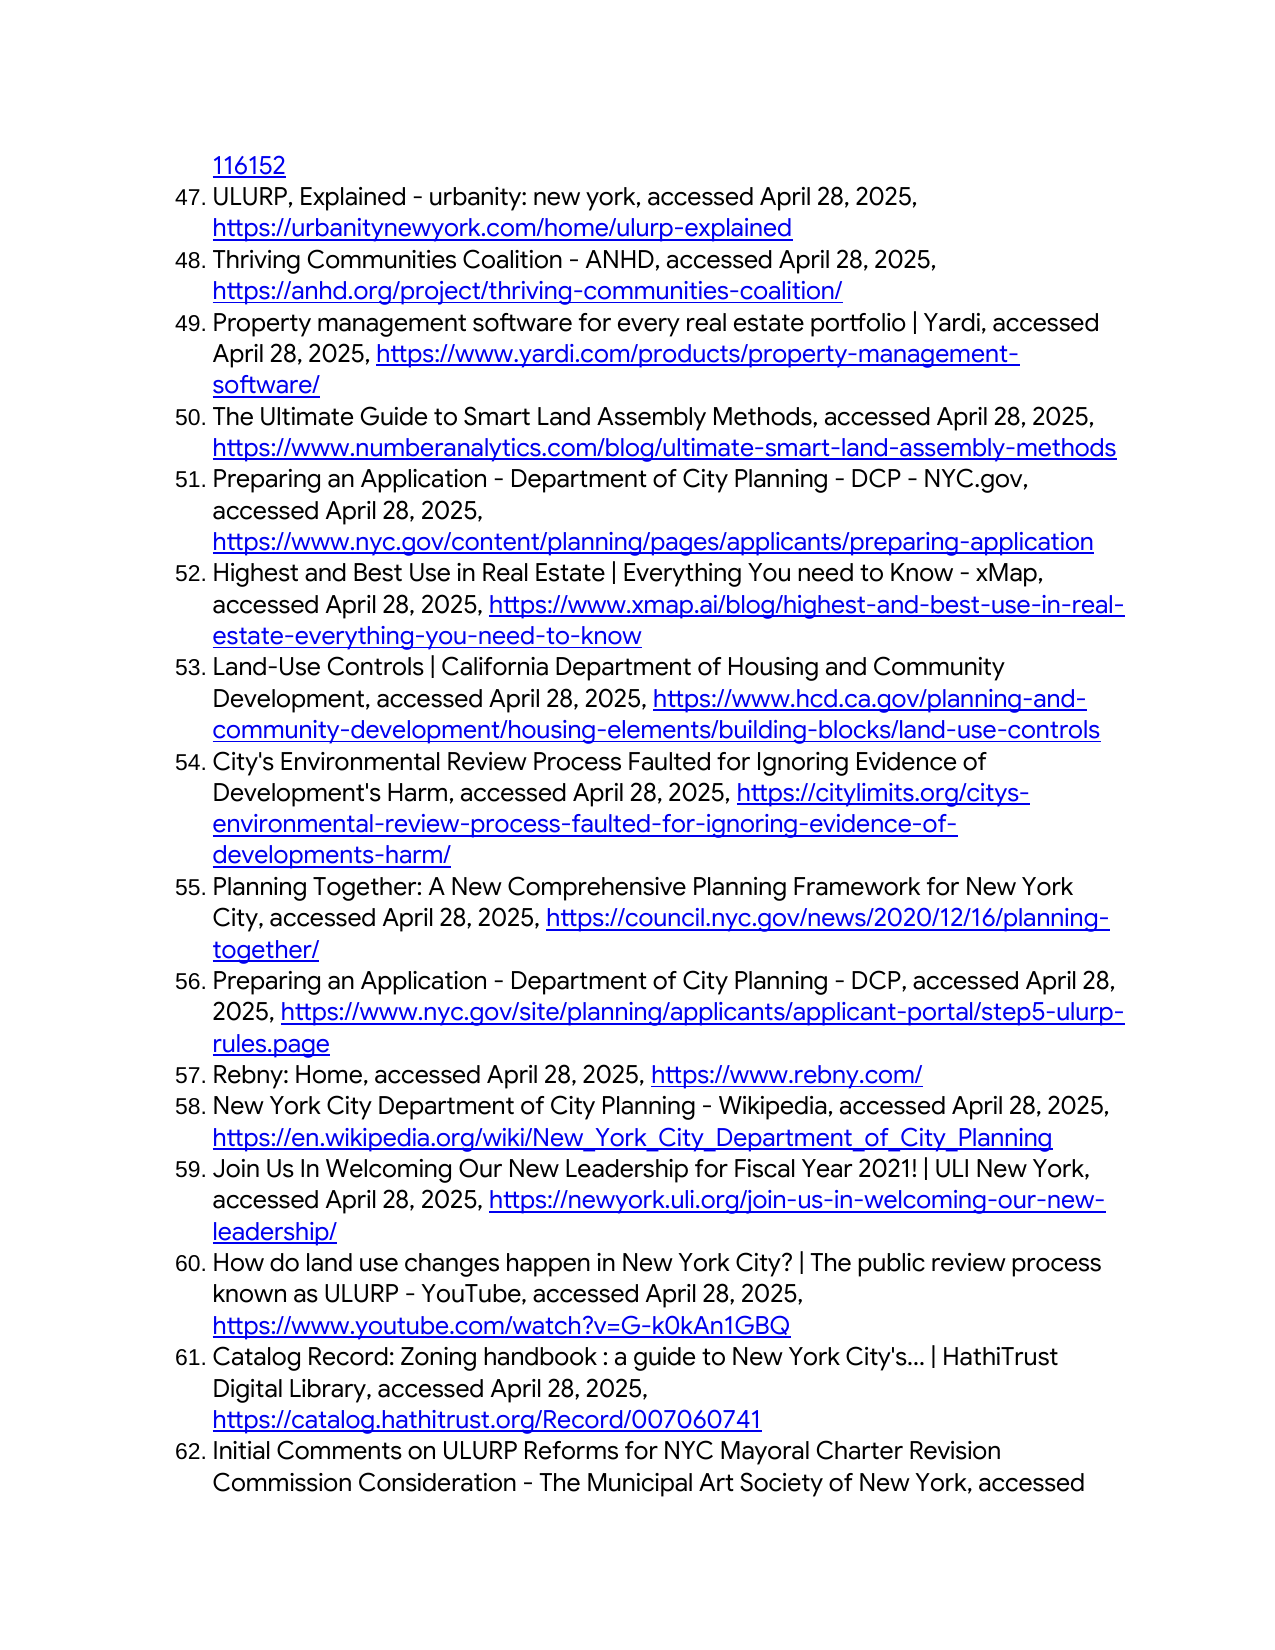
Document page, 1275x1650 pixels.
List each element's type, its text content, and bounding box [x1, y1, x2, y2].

list Preparing an Application - Department of City Planning - DCP - NYC.gov, accessed April 28, 2025, https://www.nyc.gov/content/planning/pages/applicants/preparing-application [175, 463, 1125, 558]
list Rebny: Home, accessed April 28, 2025, https://www.rebny.com/ [175, 1059, 1125, 1091]
list Join Us In Welcoming Our New Leadership for Fiscal Year 2021! | ULI New York, accessed April 28, 2025, https://newyork.uli.org/join-us-in-welcoming-our-new-leadership/ [175, 1153, 1125, 1247]
list The Ultimate Guide to Smart Land Assembly Methods, accessed April 28, 2025, https://www.numberanalytics.com/blog/ultimate-smart-land-assembly-methods [175, 401, 1125, 463]
list Preparing an Application - Department of City Planning - DCP, accessed April 28, 2025, https://www.nyc.gov/site/planning/applicants/applicant-portal/step5-ulurp-rules.page [175, 965, 1125, 1059]
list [175, 150, 1125, 181]
list How do land use changes happen in New York City? | The public review process known as ULURP - YouTube, accessed April 28, 2025, https://www.youtube.com/watch?v=G-k0kAn1GBQ [175, 1247, 1125, 1341]
list City's Environmental Review Process Faulted for Ignoring Evidence of Development's Harm, accessed April 28, 2025, https://citylimits.org/citys-environmental-review-process-faulted-for-ignoring-evidence-of-developments-harm/ [175, 746, 1125, 871]
list Catalog Record: Zoning handbook : a guide to New York City's... | HathiTrust Digital Library, accessed April 28, 2025, https://catalog.hathitrust.org/Record/007060741 [175, 1341, 1125, 1436]
list Highest and Best Use in Real Estate | Everything You need to Know - xMap, accessed April 28, 2025, https://www.xmap.ai/blog/highest-and-best-use-in-real-estate-everything-you-need-to-know [175, 558, 1125, 652]
list Thriving Communities Coalition - ANHD, accessed April 28, 2025, https://anhd.org/project/thriving-communities-coalition/ [175, 244, 1125, 307]
list Land-Use Controls | California Department of Housing and Community Development, accessed April 28, 2025, https://www.hcd.ca.gov/planning-and-community-development/housing-elements/building-blocks/land-use-controls [175, 652, 1125, 746]
list Property management software for every real estate portfolio | Yardi, accessed April 28, 2025, https://www.yardi.com/products/property-management-software/ [175, 307, 1125, 401]
list Planning Together: A New Comprehensive Planning Framework for New York City, accessed April 28, 2025, https://council.nyc.gov/news/2020/12/16/planning-together/ [175, 871, 1125, 965]
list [175, 1436, 1125, 1498]
list New York City Department of City Planning - Wikipedia, accessed April 28, 2025, https://en.wikipedia.org/wiki/New_York_City_Department_of_City_Planning [175, 1091, 1125, 1153]
list ULURP, Explained - urbanity: new york, accessed April 28, 2025, https://urbanitynewyork.com/home/ulurp-explained [175, 181, 1125, 244]
